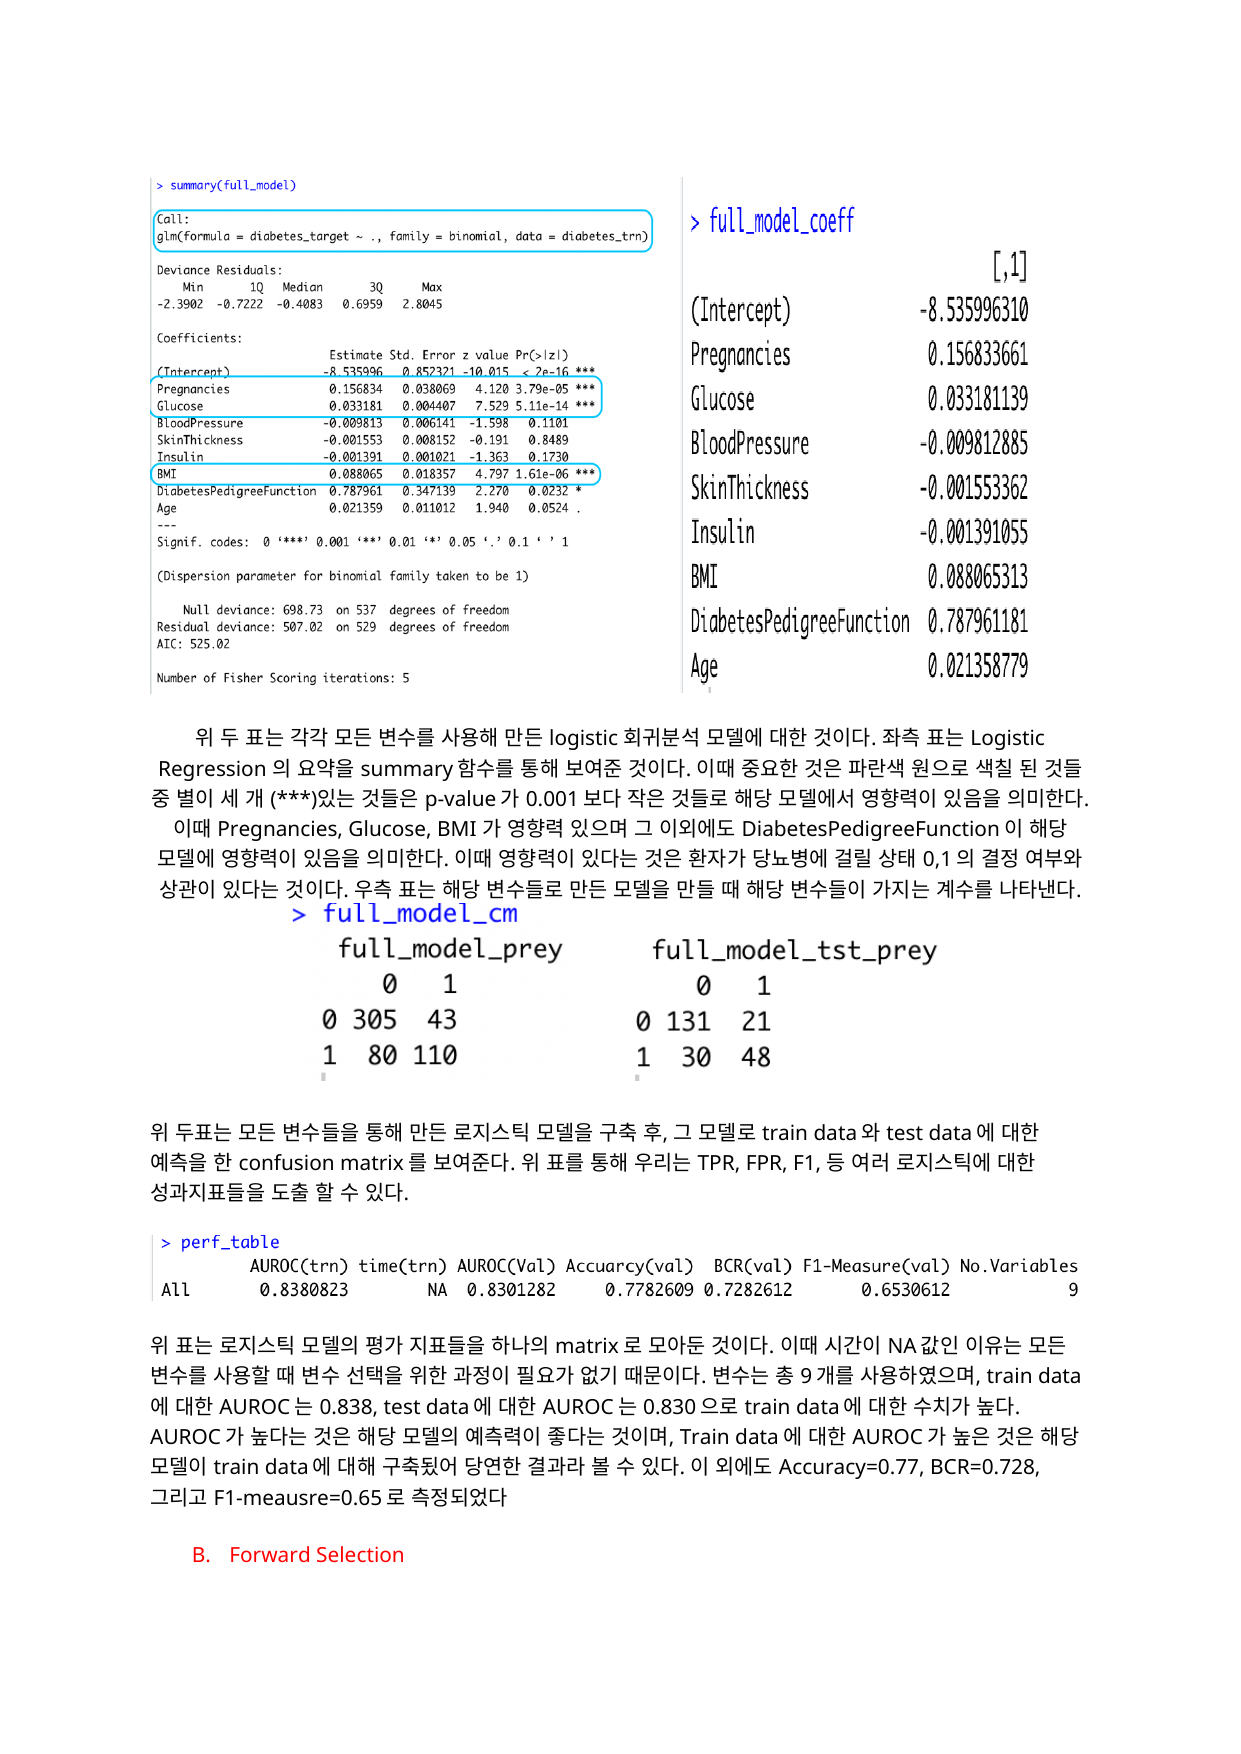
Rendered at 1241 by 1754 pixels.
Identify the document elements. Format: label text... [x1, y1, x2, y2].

picture [679, 177, 1044, 693]
picture [150, 1235, 1091, 1301]
picture [610, 936, 951, 1081]
picture [150, 178, 662, 694]
text 위 두표는 모든 변수들을 통해 만든 로지스틱 모델을 구축 후, 그 모델로 train data와 test data에 대한 예측을 한 confusion matrix를 보여준다. 위 표를 통해 우리는 TPR, FPR, F1, 등 여러 로지스틱에 대한 성과지표들을 도출 할 수 있다. [150, 1116, 1090, 1207]
picture [290, 903, 595, 1081]
list Forward Selection [192, 1540, 1090, 1569]
picture [150, 378, 600, 416]
text 위 표는 로지스틱 모델의 평가 지표들을 하나의 matrix로 모아둔 것이다. 이때 시간이 NA값인 이유는 모든 변수를 사용할 때 변수 선택을 위한 과정이 필요가 없기 때문이다. 변수는 총 9개를 사용하였으며, train data 에 대한 AUROC는 0.838, test data에 대한 AUROC는 0.830으로 train data에 대한 수치가 높다. AUROC가 높다는 것은 해당 모델의 예측력이 좋다는 것이며, Train data에 대한 AUROC가 높은 것은 해당 모델이 train data에 대해 구축됬어 당연한 결과라 볼 수 있다. 이 외에도 Accuracy=0.77, BCR=0.728, 그리고 F1-meausre=0.65로 측정되었다 [150, 1329, 1090, 1511]
picture [153, 465, 599, 483]
